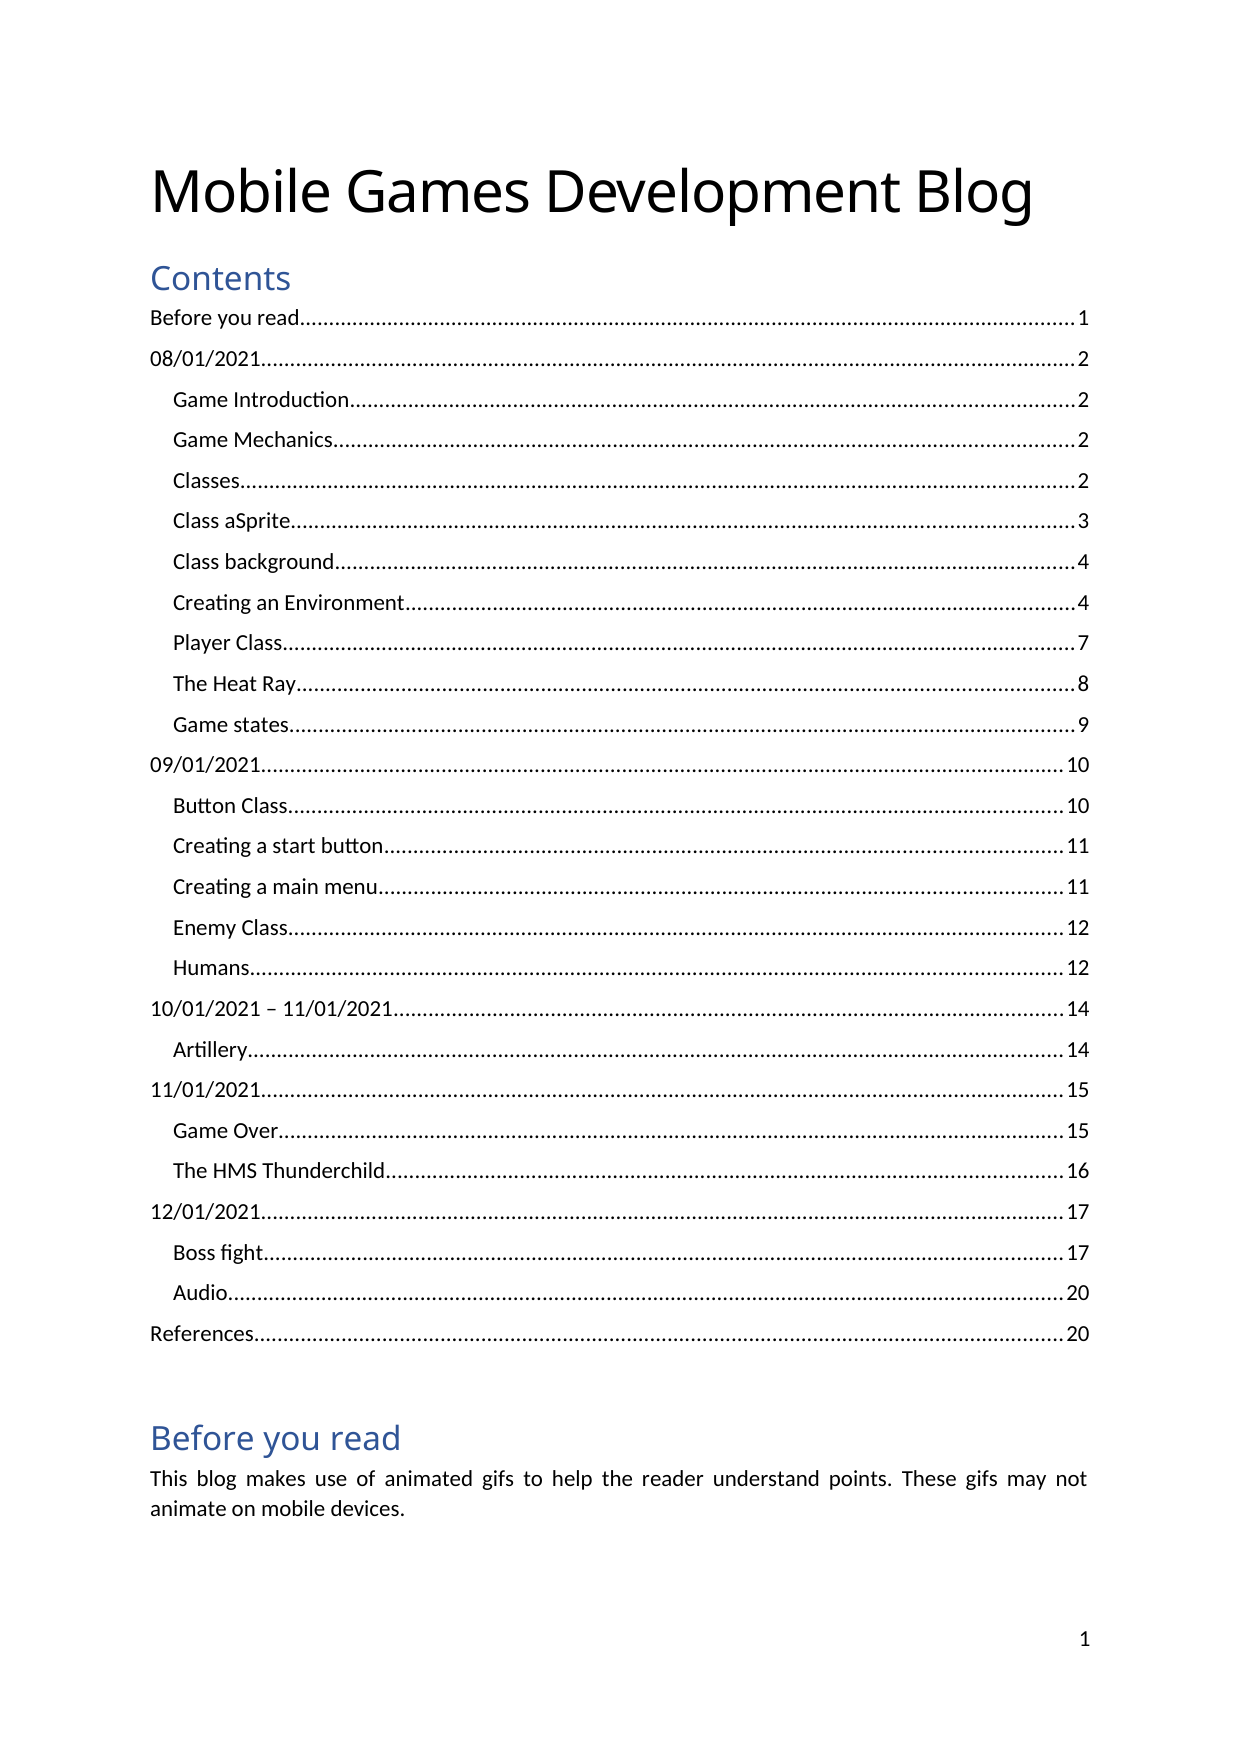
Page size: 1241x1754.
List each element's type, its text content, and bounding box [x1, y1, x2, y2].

title Mobile Games Development Blog [150, 150, 1090, 229]
subtitle Before you read [150, 1415, 1090, 1460]
text This blog makes use of animated gifs to help the reader understand points. These gifs may not animate on mobile devices. [150, 1464, 1090, 1522]
